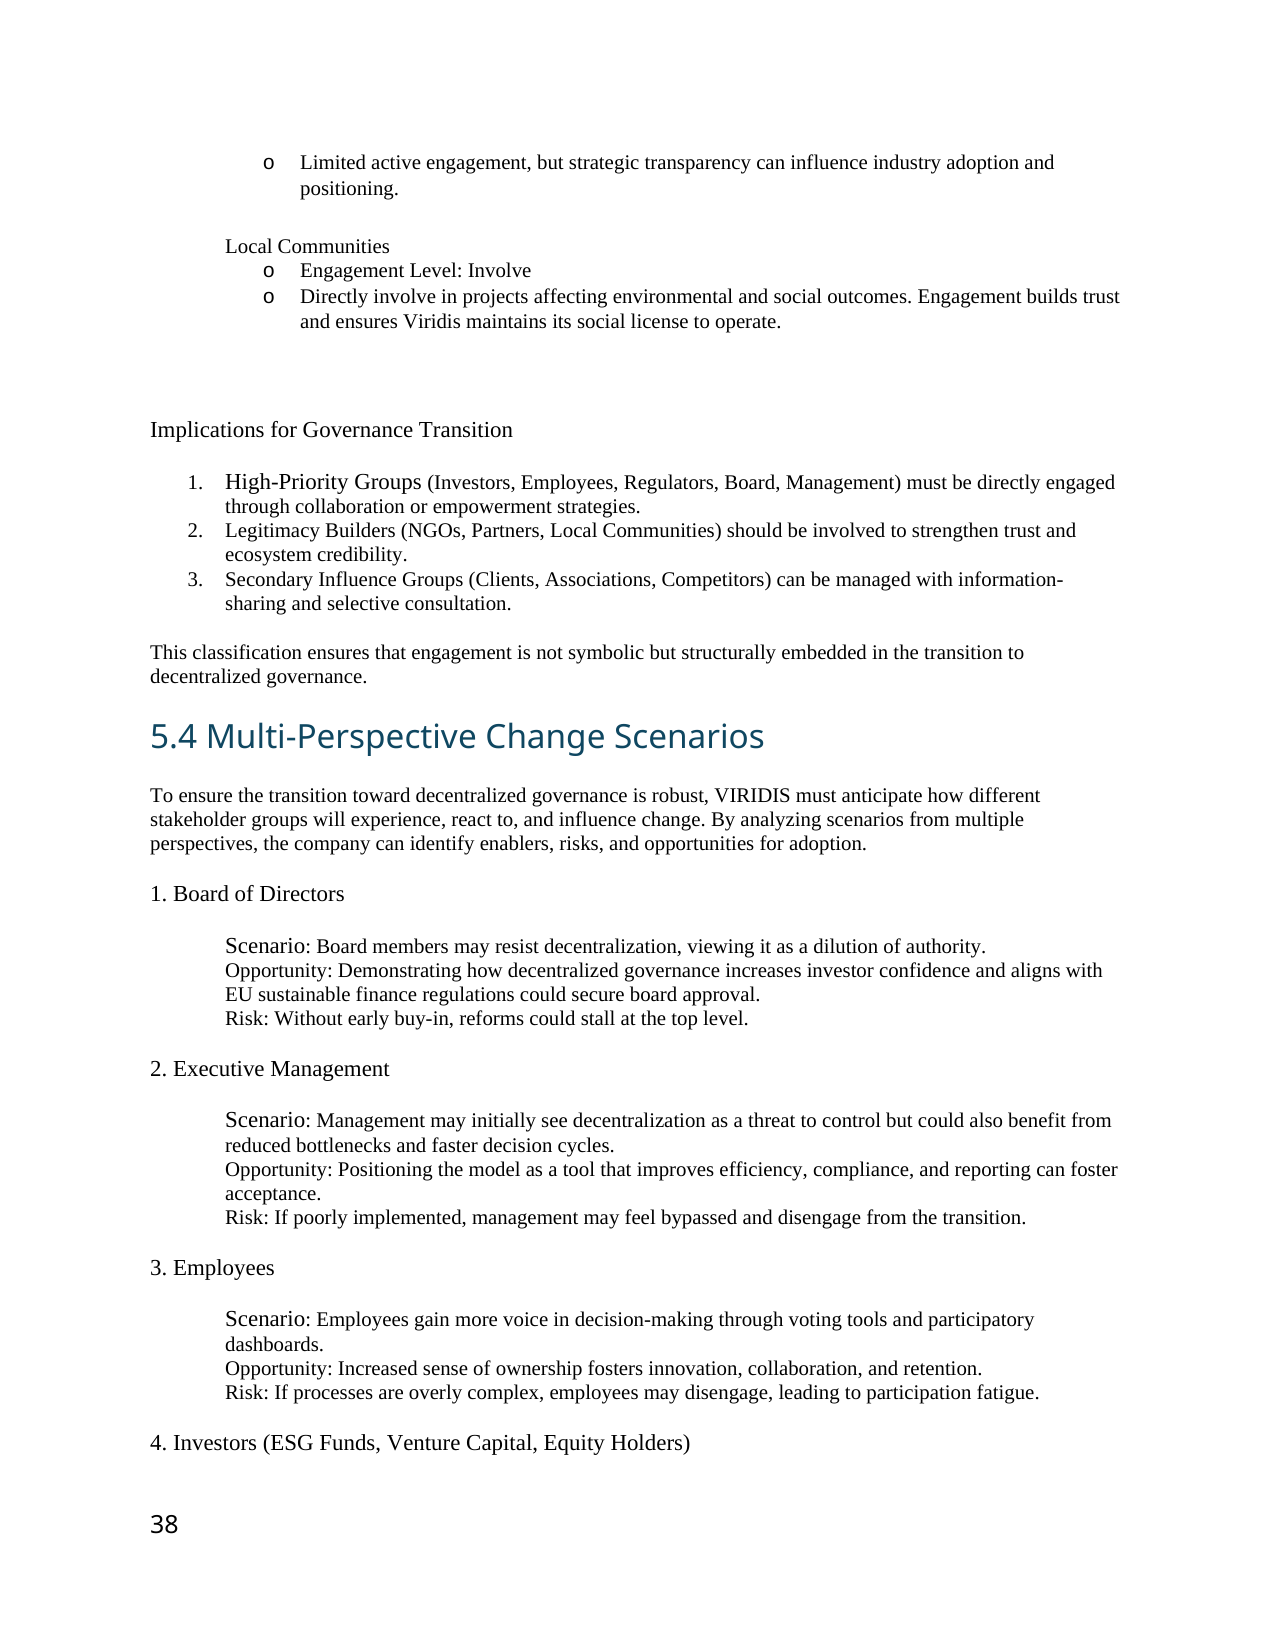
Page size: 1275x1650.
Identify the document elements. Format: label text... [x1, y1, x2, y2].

text To ensure the transition toward decentralized governance is robust, VIRIDIS must anticipate how different stakeholder groups will experience, react to, and influence change. By analyzing scenarios from multiple perspectives, the company can identify enablers, risks, and opportunities for adoption. [150, 783, 1125, 855]
text 2. Executive Management [150, 1055, 1125, 1082]
text 1. Board of Directors [150, 880, 1125, 907]
subtitle 5.4 Multi-Perspective Change Scenarios [150, 713, 1125, 758]
text 3. Employees [150, 1254, 1125, 1281]
text Opportunity: Positioning the model as a tool that improves efficiency, compliance, and reporting can foster acceptance. [225, 1157, 1125, 1205]
text This classification ensures that engagement is not symbolic but structurally embedded in the transition to decentralized governance. [150, 639, 1125, 688]
text Local Communities [225, 234, 1125, 258]
text 4. Investors (ESG Funds, Venture Capital, Equity Holders) [150, 1429, 1125, 1455]
text Scenario: Board members may resist decentralization, viewing it as a dilution of authority. [225, 932, 1125, 958]
list Secondary Influence Groups (Clients, Associations, Competitors) can be managed with information-sharing and selective consultation. [187, 566, 1125, 614]
text Risk: If processes are overly complex, employees may disengage, leading to participation fatigue. [225, 1380, 1125, 1404]
text Scenario: Employees gain more voice in decision-making through voting tools and participatory dashboards. [225, 1306, 1125, 1356]
list Legitimacy Builders (NGOs, Partners, Local Communities) should be involved to strengthen trust and ecosystem credibility. [187, 518, 1125, 566]
list Directly involve in projects affecting environmental and social outcomes. Engagement builds trust and ensures Viridis maintains its social license to operate. [262, 284, 1125, 392]
text Opportunity: Demonstrating how decentralized governance increases investor confidence and aligns with EU sustainable finance regulations could secure board approval. [225, 958, 1125, 1006]
text Scenario: Management may initially see decentralization as a threat to control but could also benefit from reduced bottlenecks and faster decision cycles. [225, 1107, 1125, 1157]
text Implications for Governance Transition [150, 417, 1125, 443]
text Opportunity: Increased sense of ownership fosters innovation, collaboration, and retention. [225, 1356, 1125, 1380]
text Risk: If poorly implemented, management may feel bypassed and disengage from the transition. [225, 1205, 1125, 1229]
text Risk: Without early buy-in, reforms could stall at the top level. [225, 1006, 1125, 1030]
list Engagement Level: Involve [262, 258, 1125, 284]
list Limited active engagement, but strategic transparency can influence industry adoption and positioning. [262, 150, 1125, 234]
list High-Priority Groups (Investors, Employees, Regulators, Board, Management) must be directly engaged through collaboration or empowerment strategies. [187, 468, 1125, 518]
